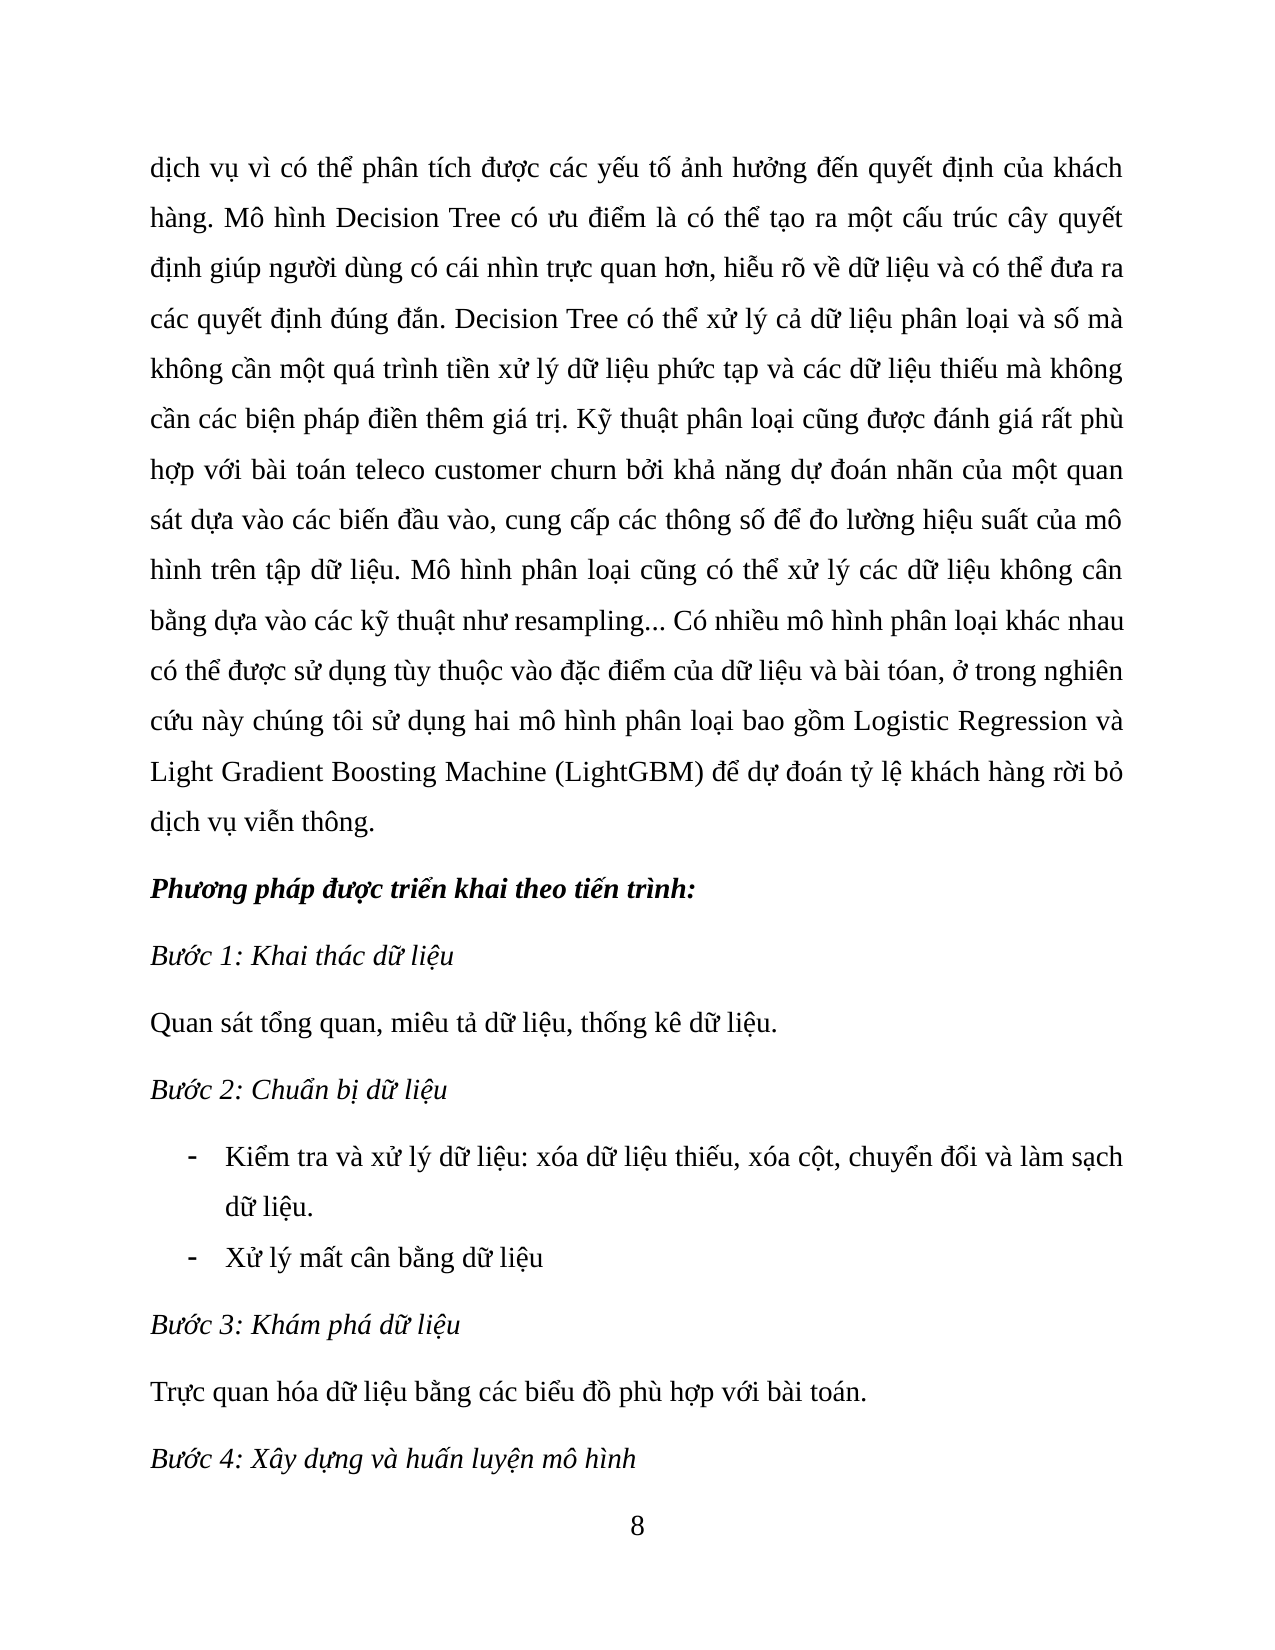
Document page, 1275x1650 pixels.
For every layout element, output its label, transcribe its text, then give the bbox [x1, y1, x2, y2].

list Kiểm tra và xử lý dữ liệu: xóa dữ liệu thiếu, xóa cột, chuyển đổi và làm sạch dữ liệu. [187, 1139, 1125, 1223]
text Trực quan hóa dữ liệu bằng các biểu đồ phù hợp với bài toán. [150, 1374, 1125, 1407]
text Bước 3: Khám phá dữ liệu [150, 1307, 1125, 1340]
text Phương pháp được triển khai theo tiến trình: [150, 871, 1125, 904]
text Bước 1: Khai thác dữ liệu [150, 938, 1125, 972]
text Bước 2: Chuẩn bị dữ liệu [150, 1072, 1125, 1106]
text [150, 150, 1125, 838]
text Bước 4: Xây dựng và huấn luyện mô hình [150, 1441, 1125, 1474]
list Xử lý mất cân bằng dữ liệu [187, 1240, 1125, 1273]
text Quan sát tổng quan, miêu tả dữ liệu, thống kê dữ liệu. [150, 1005, 1125, 1038]
